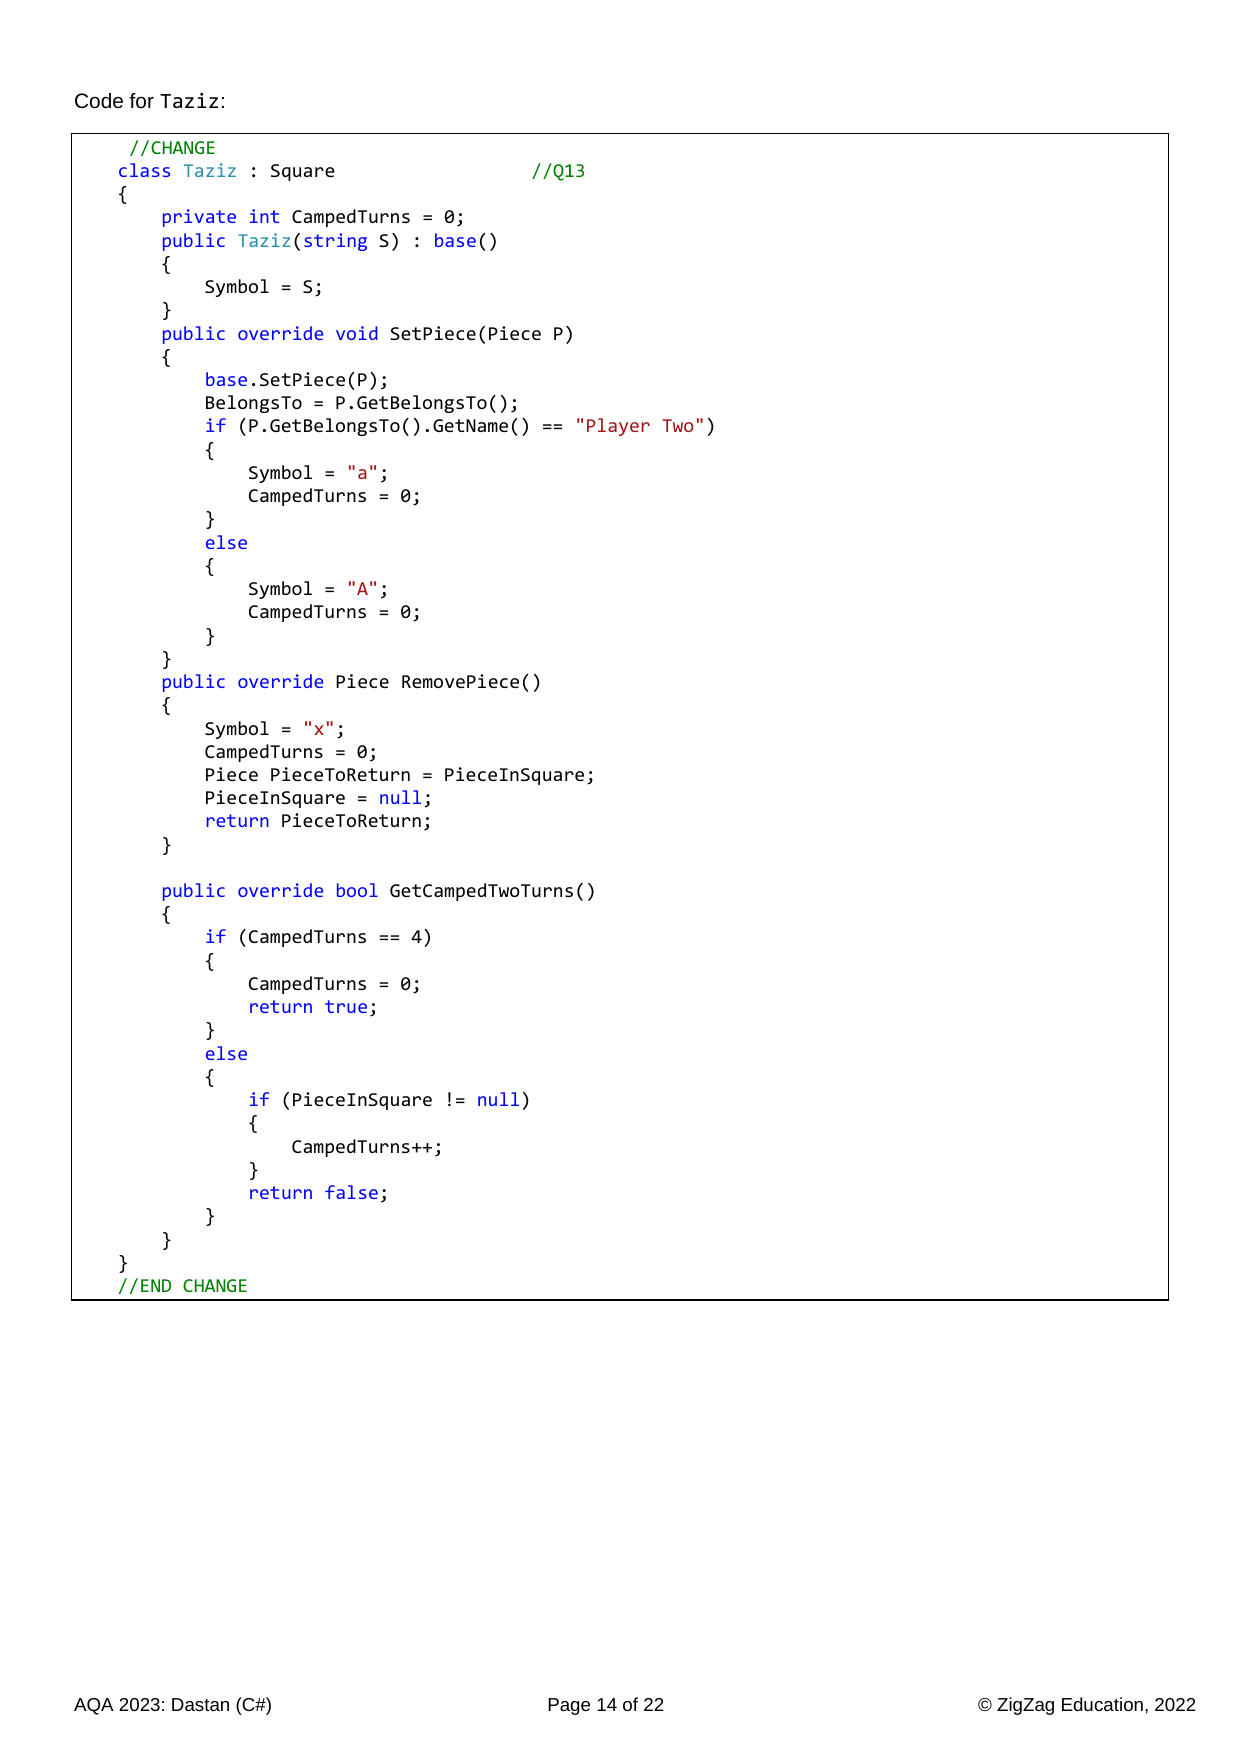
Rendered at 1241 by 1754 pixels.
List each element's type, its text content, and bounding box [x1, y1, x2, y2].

text } [74, 833, 1166, 856]
text CampedTurns++; [74, 1135, 1166, 1158]
text } [74, 1251, 1166, 1271]
text } [74, 1019, 1166, 1042]
text class Taziz : Square //Q13 [74, 159, 1166, 182]
text { [74, 1112, 1166, 1135]
text public override bool GetCampedTwoTurns() [74, 879, 1166, 903]
text } [74, 1158, 1166, 1181]
text { [74, 1065, 1166, 1088]
text } [74, 624, 1166, 647]
text if (CampedTurns == 4) [74, 926, 1166, 949]
text { [74, 949, 1166, 972]
text { [74, 252, 1166, 275]
text } [74, 299, 1166, 322]
text } [74, 508, 1166, 531]
text { [74, 903, 1166, 926]
text { [74, 345, 1166, 368]
text CampedTurns = 0; [74, 740, 1166, 763]
text CampedTurns = 0; [74, 972, 1166, 996]
text { [74, 438, 1166, 461]
text return false; [74, 1181, 1166, 1204]
text CampedTurns = 0; [74, 601, 1166, 624]
text { [74, 182, 1166, 206]
text public override void SetPiece(Piece P) [74, 322, 1166, 345]
text } [74, 1204, 1166, 1228]
text PieceInSquare = null; [74, 786, 1166, 810]
text base.SetPiece(P); [74, 368, 1166, 392]
text { [74, 693, 1166, 717]
text } [74, 647, 1166, 670]
text else [74, 531, 1166, 554]
text return PieceToReturn; [74, 810, 1166, 833]
text { [74, 554, 1166, 577]
text CampedTurns = 0; [74, 484, 1166, 508]
text BelongsTo = P.GetBelongsTo(); [74, 392, 1166, 415]
text Symbol = "x"; [74, 717, 1166, 740]
text Symbol = S; [74, 275, 1166, 299]
text Code for Taziz: [74, 89, 1166, 114]
text Symbol = "a"; [74, 461, 1166, 484]
text } [74, 1228, 1166, 1251]
text Piece PieceToReturn = PieceInSquare; [74, 763, 1166, 786]
text if (PieceInSquare != null) [74, 1088, 1166, 1112]
text public override Piece RemovePiece() [74, 670, 1166, 693]
text public Taziz(string S) : base() [74, 229, 1166, 252]
text //CHANGE [72, 134, 1168, 159]
text else [74, 1042, 1166, 1065]
text Symbol = "A"; [74, 577, 1166, 601]
text if (P.GetBelongsTo().GetName() == "Player Two") [74, 415, 1166, 438]
text private int CampedTurns = 0; [74, 206, 1166, 229]
text //END CHANGE [72, 1271, 1168, 1299]
text return true; [74, 996, 1166, 1019]
